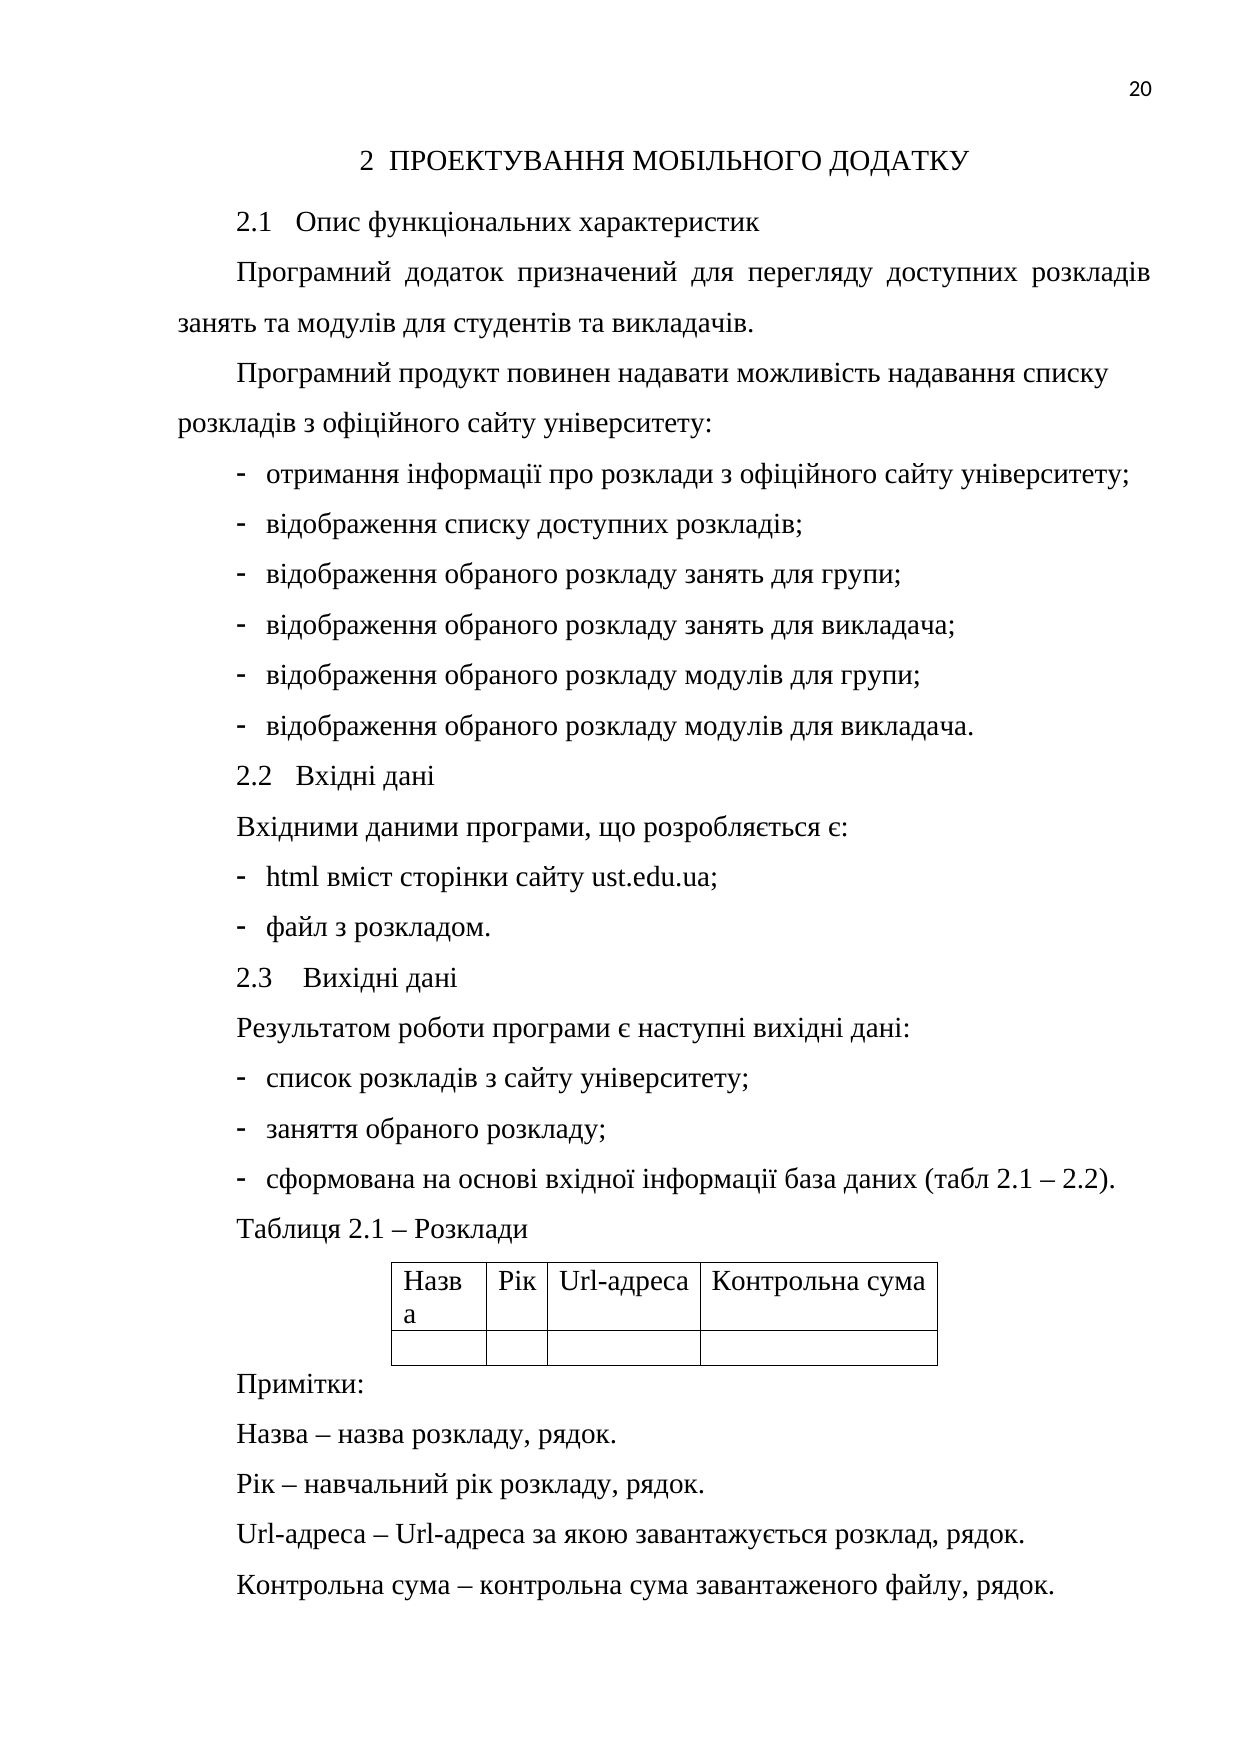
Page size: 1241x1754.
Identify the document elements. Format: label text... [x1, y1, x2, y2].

list Опис функціональних характеристик [254, 204, 1152, 238]
text Програмний продукт повинен надавати можливість надавання списку розкладів з офіційного сайту університету: [177, 355, 1152, 439]
list заняття обраного розкладу; [177, 1111, 1152, 1144]
text Назва – назва розкладу, рядок. [236, 1416, 1152, 1449]
list Вихідні дані [254, 960, 1152, 993]
subtitle ПРОЕКТУВАННЯ МОБІЛЬНОГО ДОДАТКУ [177, 143, 1152, 177]
list відображення обраного розкладу занять для викладача; [177, 607, 1152, 641]
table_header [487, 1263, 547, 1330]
text Контрольна сума – контрольна сума завантаженого файлу, рядок. [236, 1567, 1152, 1601]
text Рік – навчальний рік розкладу, рядок. [236, 1466, 1152, 1500]
list сформована на основі вхідної інформації база даних (табл 2.1 – 2.2). [177, 1161, 1152, 1195]
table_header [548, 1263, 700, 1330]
text Примітки: [236, 1366, 1152, 1399]
list список розкладів з сайту університету; [177, 1060, 1152, 1094]
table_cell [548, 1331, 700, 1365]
list відображення списку доступних розкладів; [177, 506, 1152, 540]
list відображення обраного розкладу занять для групи; [177, 557, 1152, 590]
text Url-адреса – Url-адреса за якою завантажується розклад, рядок. [236, 1517, 1152, 1550]
list отримання інформації про розклади з офіційного сайту університету; [177, 456, 1152, 489]
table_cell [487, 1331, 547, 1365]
list Вхідні дані [254, 758, 1152, 792]
text Вхідними даними програми, що розробляється є: [236, 809, 1152, 842]
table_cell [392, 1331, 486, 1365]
list файл з розкладом. [177, 909, 1152, 943]
text Результатом роботи програми є наступні вихідні дані: [236, 1010, 1152, 1044]
list відображення обраного розкладу модулів для групи; [177, 657, 1152, 691]
text Програмний додаток призначений для перегляду доступних розкладів занять та модулів для студентів та викладачів. [177, 254, 1152, 338]
list відображення обраного розкладу модулів для викладача. [177, 708, 1152, 742]
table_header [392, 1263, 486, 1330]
list html вміст сторінки сайту ust.edu.ua; [177, 859, 1152, 893]
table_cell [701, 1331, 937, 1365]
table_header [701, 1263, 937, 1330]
text Таблиця 2.1 – Розклади [236, 1212, 1152, 1245]
